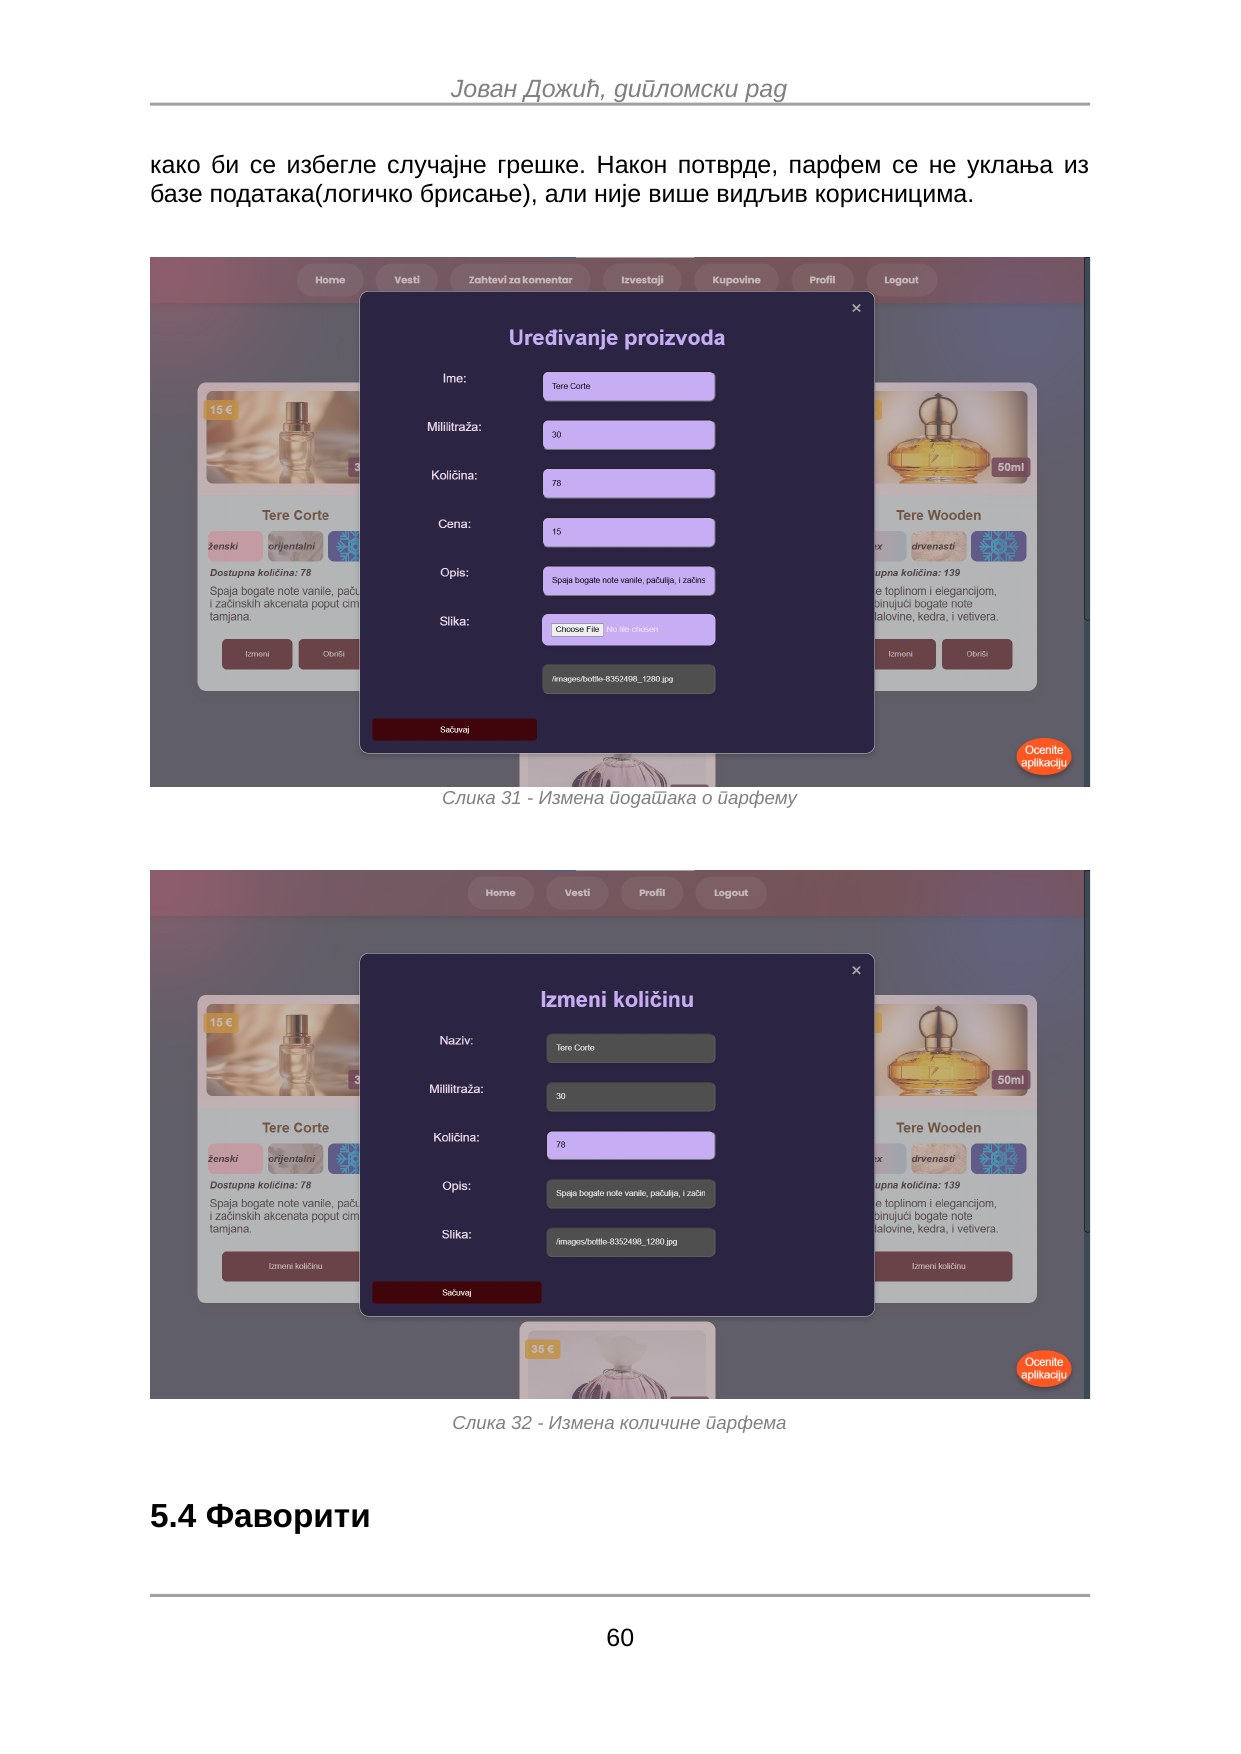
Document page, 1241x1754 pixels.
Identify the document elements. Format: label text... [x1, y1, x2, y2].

picture [150, 257, 1091, 787]
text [150, 150, 1090, 207]
text Слика 31 - Измена података о парфему [150, 787, 1090, 808]
subtitle 5.4 Фаворити [150, 1497, 1090, 1535]
text Слика 32 - Измена количине парфема [150, 1412, 1090, 1433]
picture [150, 870, 1091, 1399]
